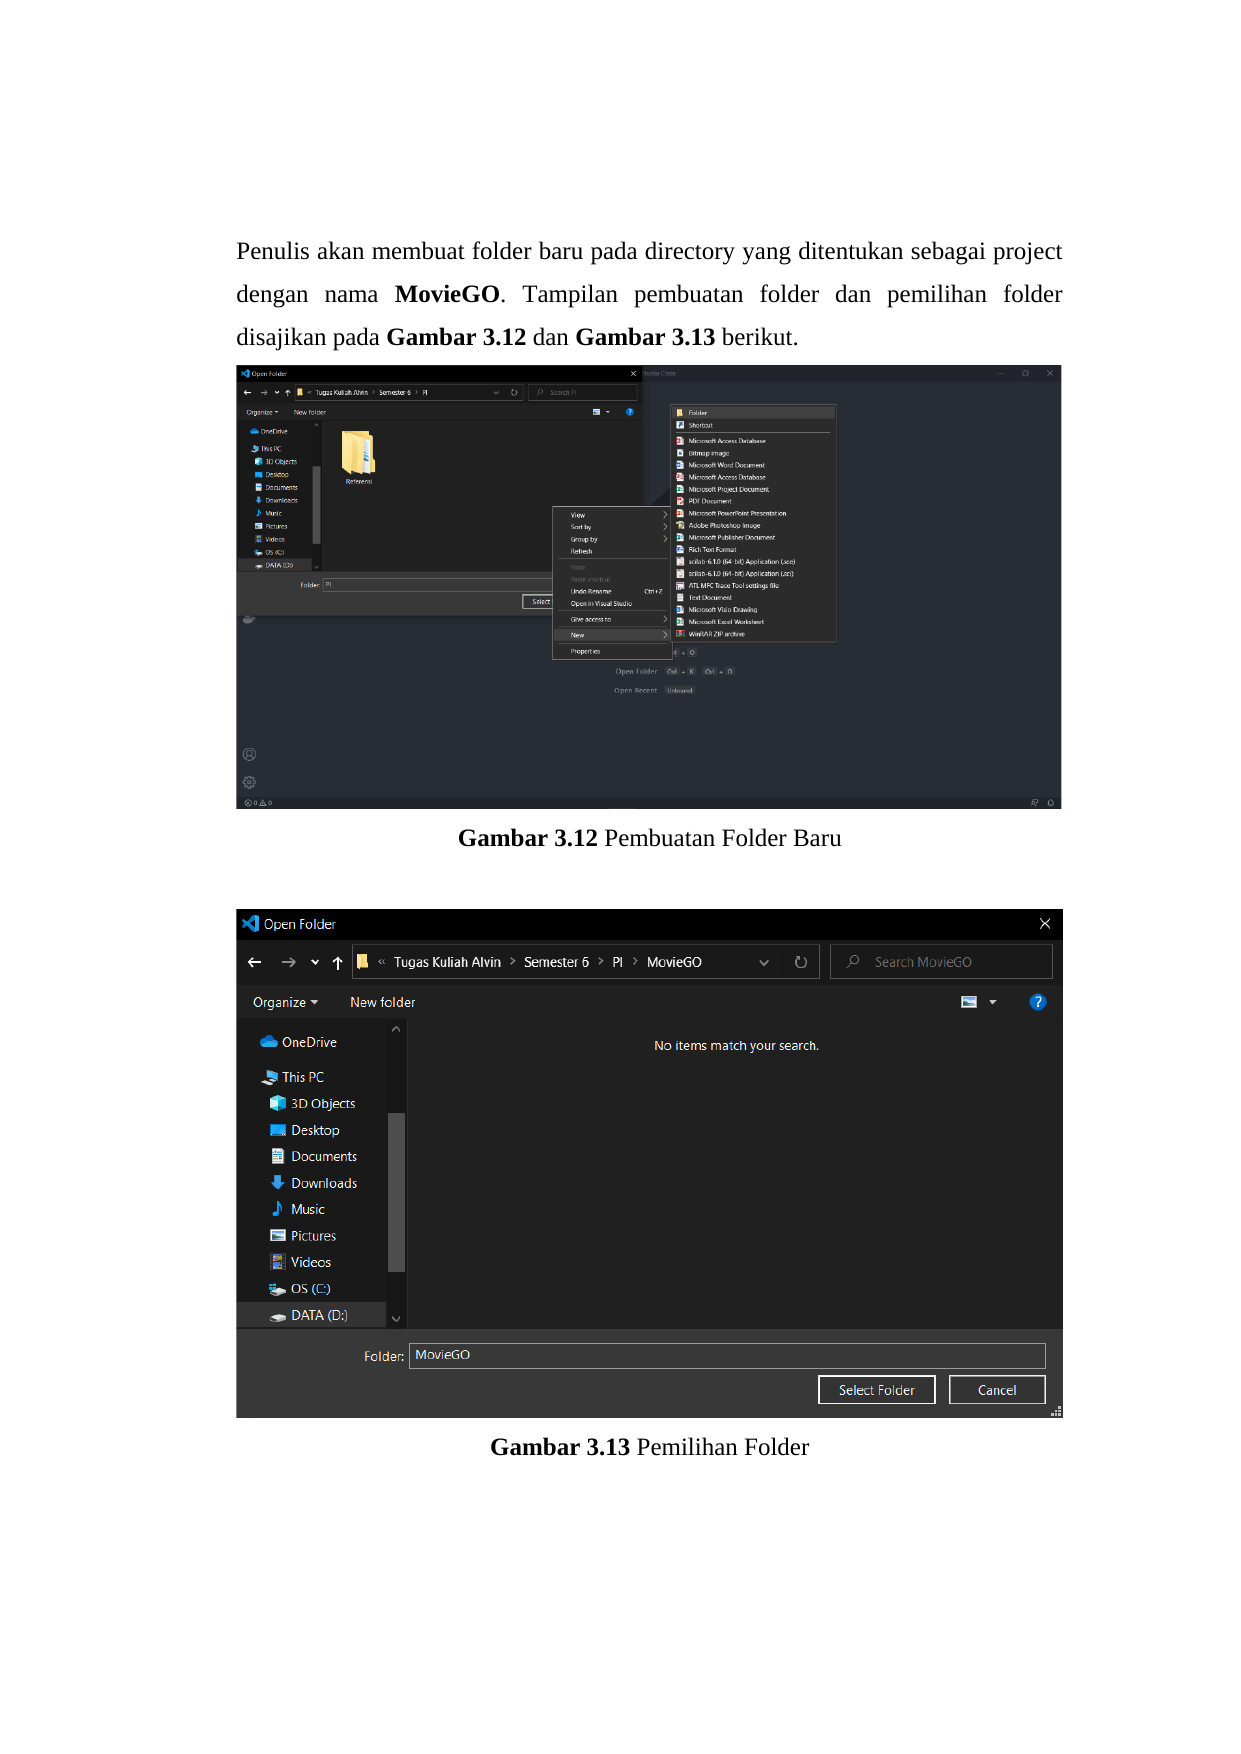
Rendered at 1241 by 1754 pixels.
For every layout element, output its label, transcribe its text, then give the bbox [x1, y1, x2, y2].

list Penulis akan membuat folder baru pada directory yang ditentukan sebagai project dengan nama MovieGO. Tampilan pembuatan folder dan pemilihan folder disajikan pada Gambar 3.12 dan Gambar 3.13 berikut. [236, 236, 1063, 351]
list Gambar 3.12 Pembuatan Folder Baru [236, 823, 1063, 852]
list Gambar 3.13 Pemilihan Folder [236, 1432, 1063, 1461]
picture [236, 365, 1062, 809]
picture [236, 909, 1063, 1418]
